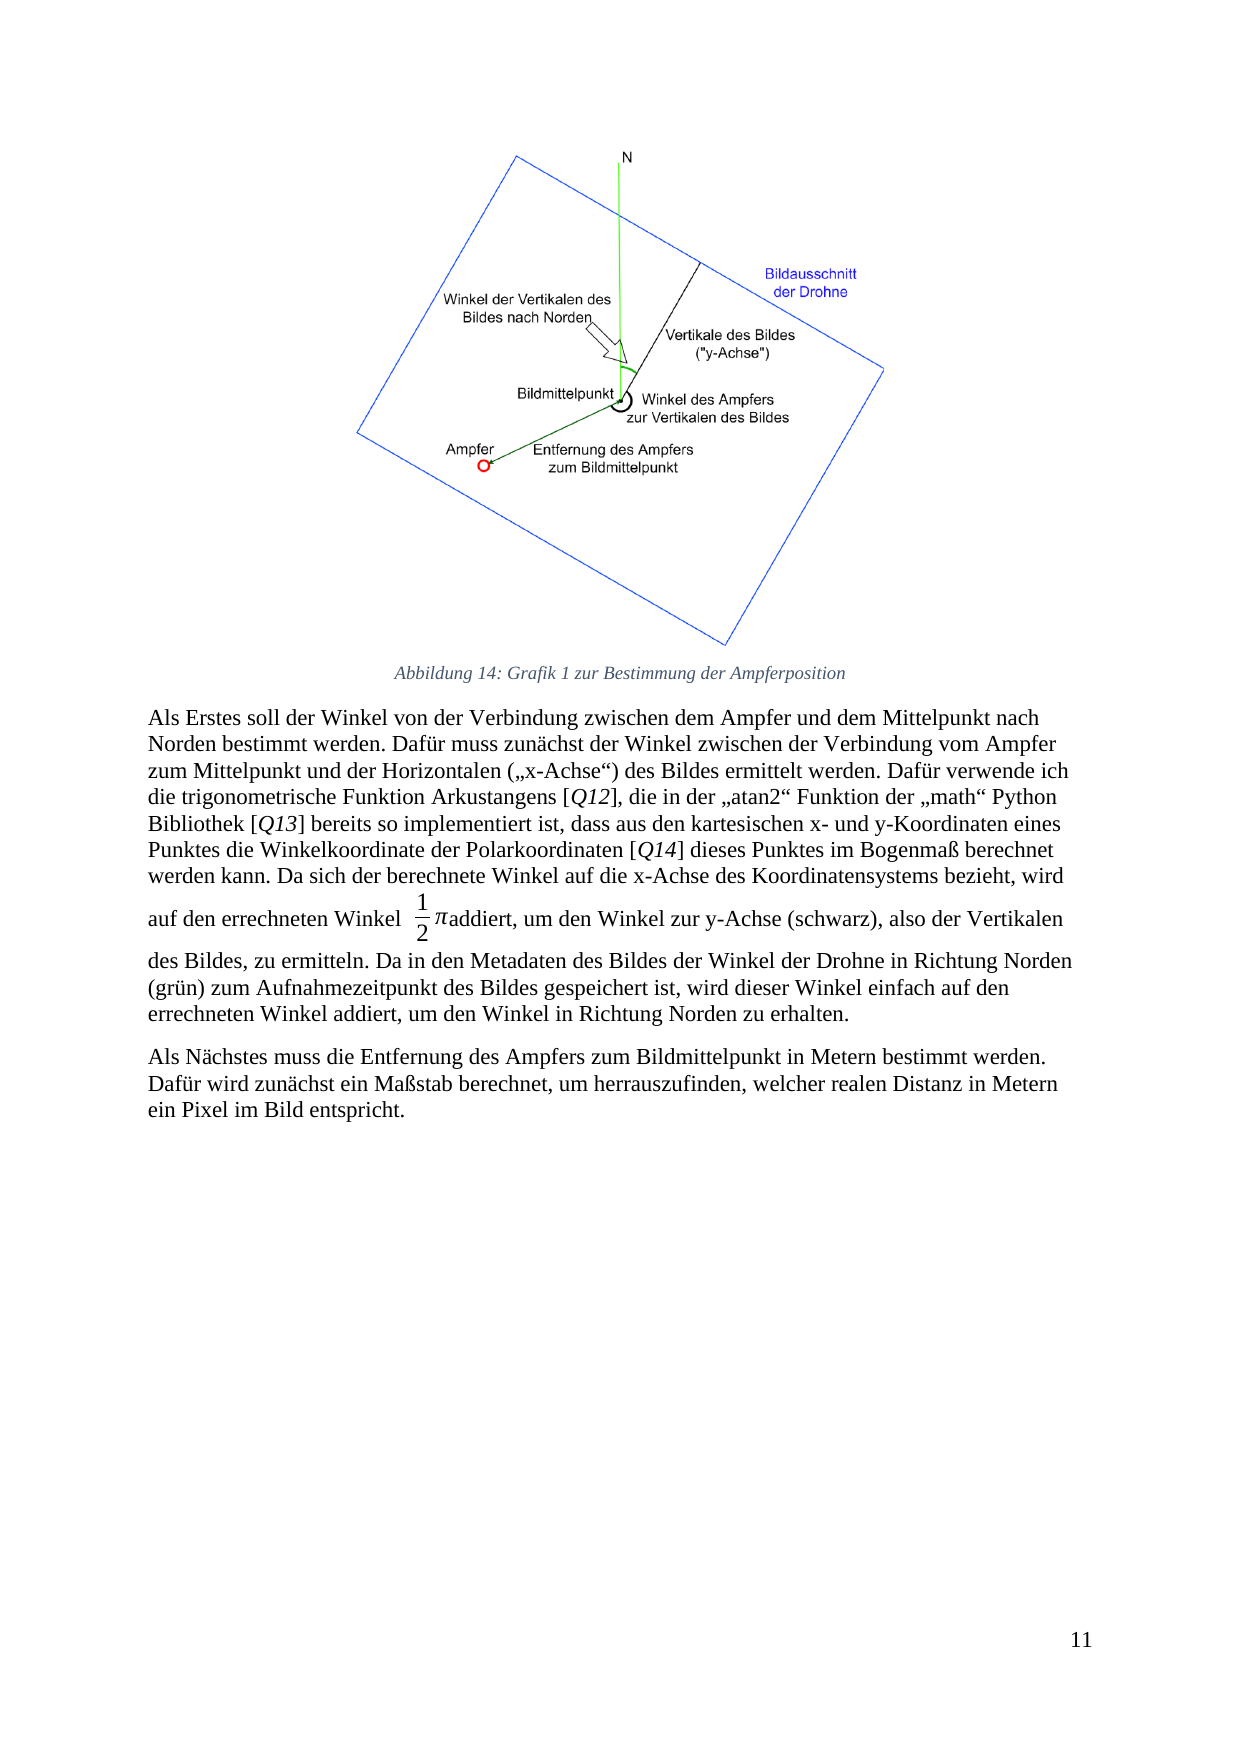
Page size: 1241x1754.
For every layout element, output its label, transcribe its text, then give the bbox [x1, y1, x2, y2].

text Abbildung : Grafik 1 zur Bestimmung der Ampferposition [148, 662, 1093, 683]
text Als Nächstes muss die Entfernung des Ampfers zum Bildmittelpunkt in Metern bestimmt werden. Dafür wird zunächst ein Maßstab berechnet, um herrauszufinden, welcher realen Distanz in Metern ein Pixel im Bild entspricht. [148, 1043, 1093, 1122]
picture [356, 147, 885, 646]
text Als Erstes soll der Winkel von der Verbindung zwischen dem Ampfer und dem Mittelpunkt nach Norden bestimmt werden. Dafür muss zunächst der Winkel zwischen der Verbindung vom Ampfer zum Mittelpunkt und der Horizontalen („x-Achse“) des Bildes ermittelt werden. Dafür verwende ich die trigonometrische Funktion Arkustangens [Q12], die in der „atan2“ Funktion der „math“ Python Bibliothek [Q13] bereits so implementiert ist, dass aus den kartesischen x- und y-Koordinaten eines Punktes die Winkelkoordinate der Polarkoordinaten [Q14] dieses Punktes im Bogenmaß berechnet werden kann. Da sich der berechnete Winkel auf die x-Achse des Koordinatensystems bezieht, wird auf den errechneten Winkel addiert, um den Winkel zur y-Achse (schwarz), also der Vertikalen des Bildes, zu ermitteln. Da in den Metadaten des Bildes der Winkel der Drohne in Richtung Norden (grün) zum Aufnahmezeitpunkt des Bildes gespeichert ist, wird dieser Winkel einfach auf den errechneten Winkel addiert, um den Winkel in Richtung Norden zu erhalten. [148, 704, 1093, 1027]
